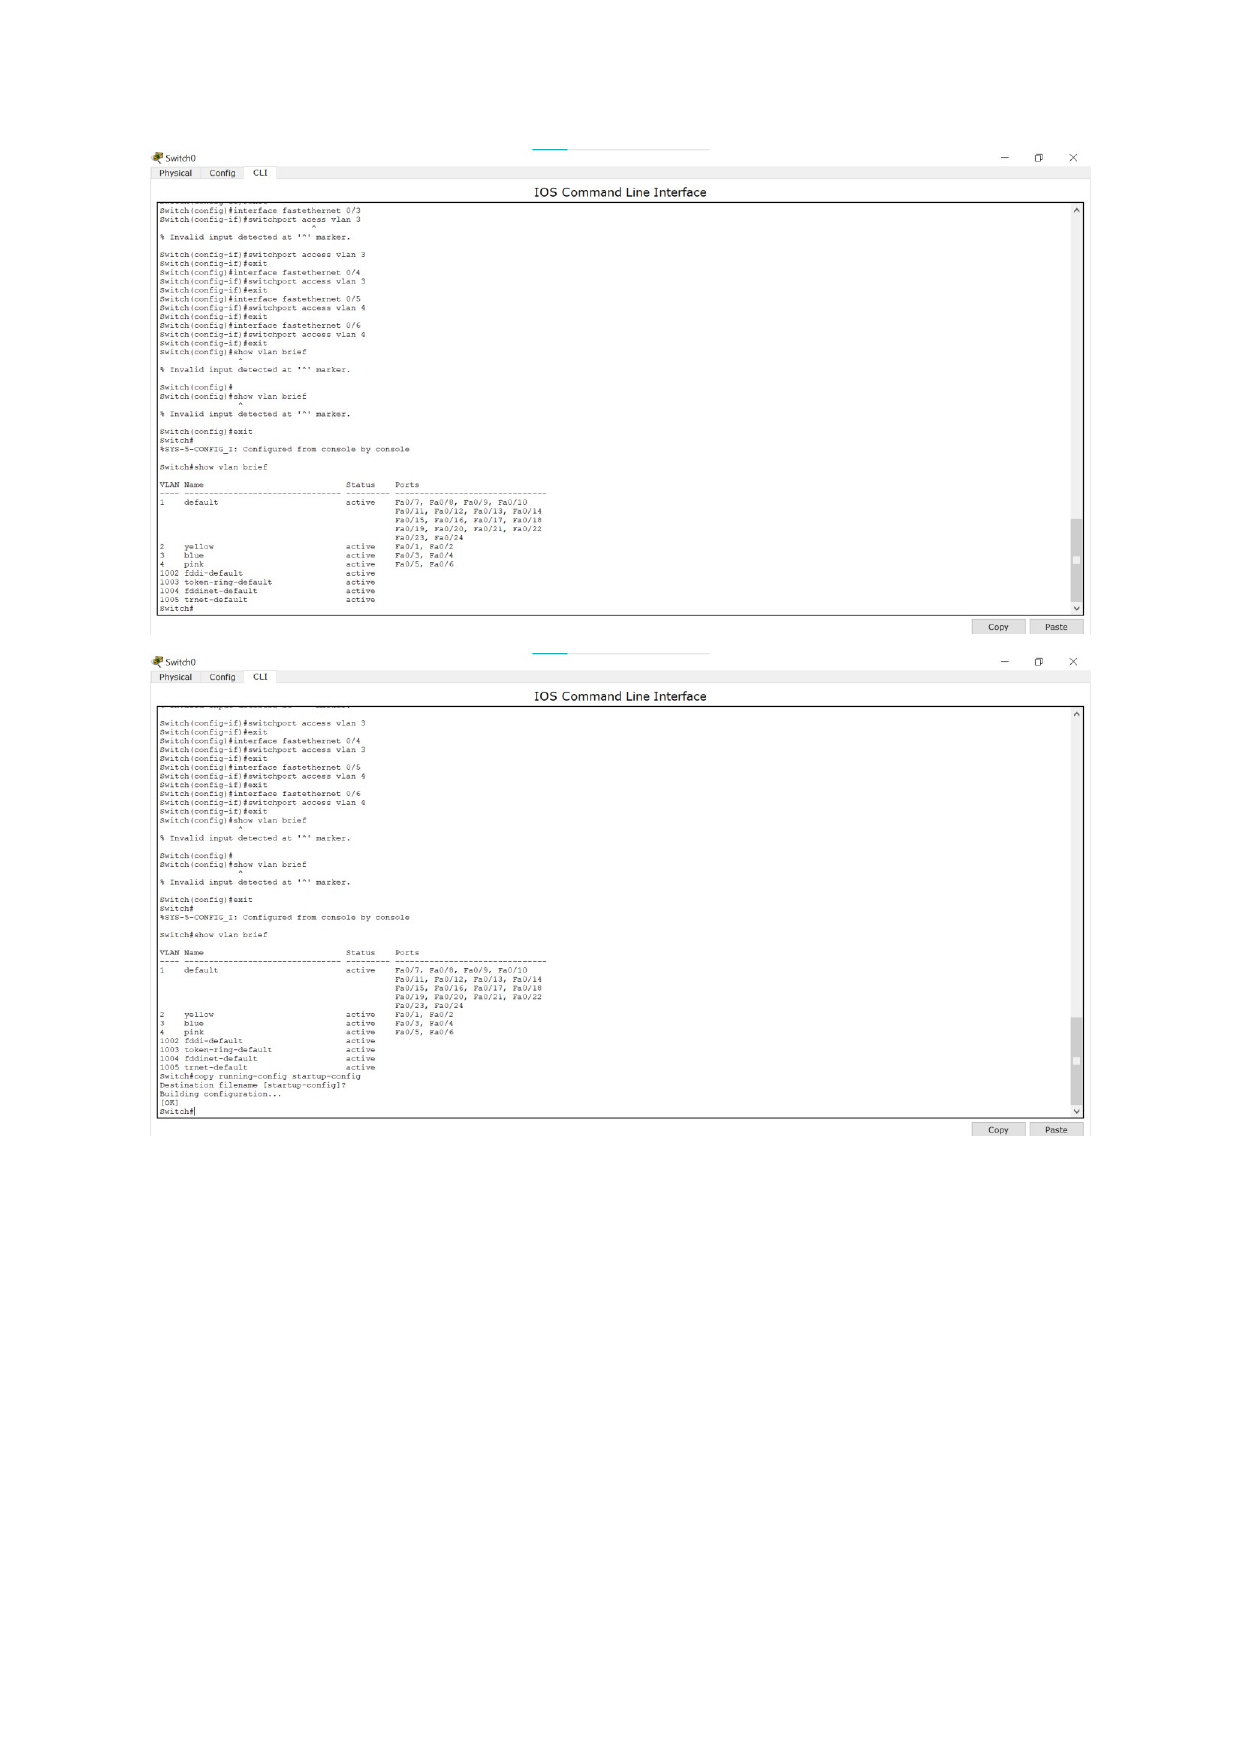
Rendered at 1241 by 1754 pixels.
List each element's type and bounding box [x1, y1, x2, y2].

picture [150, 653, 1091, 1136]
picture [150, 149, 1091, 634]
